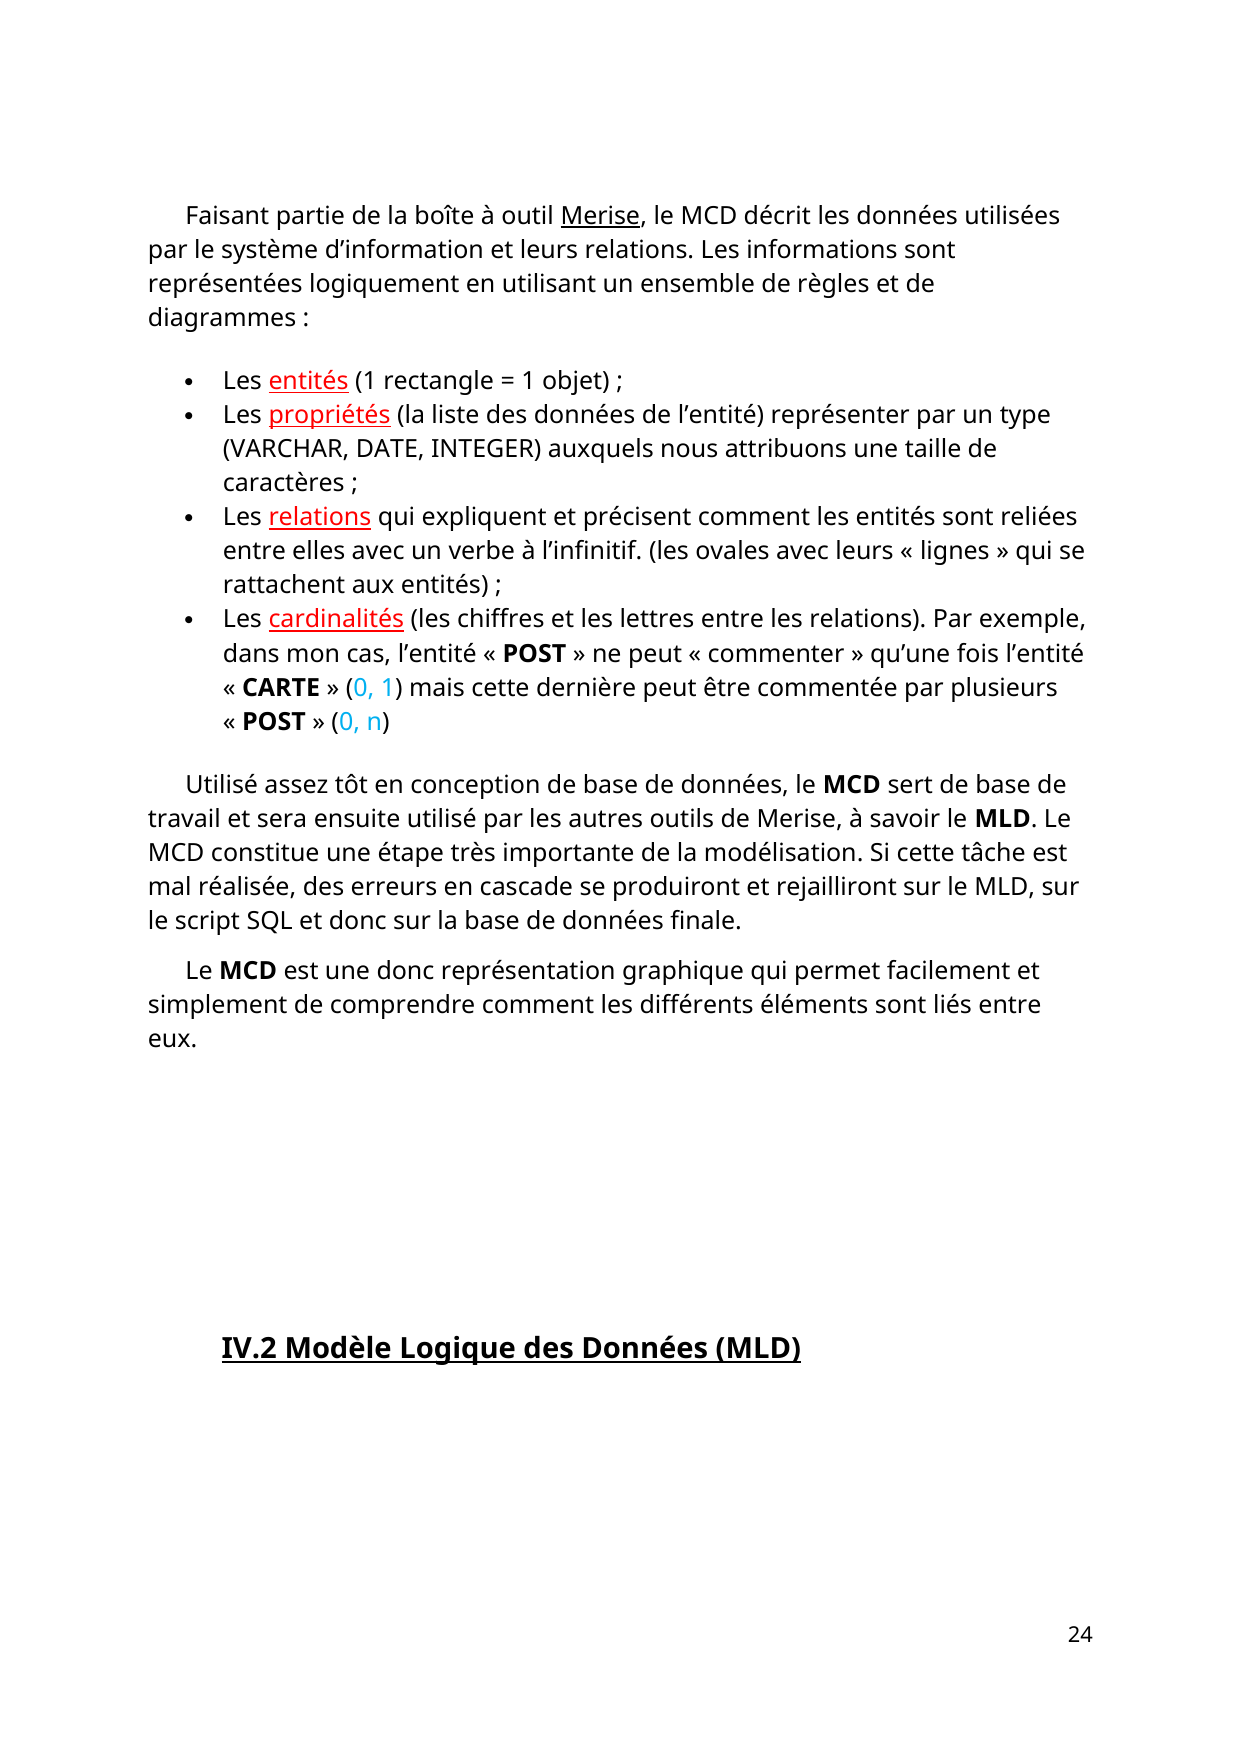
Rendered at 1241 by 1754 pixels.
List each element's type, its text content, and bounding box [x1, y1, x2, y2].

text Le MCD est une donc représentation graphique qui permet facilement et simplement de comprendre comment les différents éléments sont liés entre eux. [148, 952, 1093, 1055]
list Les cardinalités (les chiffres et les lettres entre les relations). Par exemple, dans mon cas, l’entité « POST » ne peut « commenter » qu’une fois l’entité « CARTE » (0, 1) mais cette dernière peut être commentée par plusieurs « POST » (0, n) [185, 601, 1093, 737]
text Faisant partie de la boîte à outil Merise, le MCD décrit les données utilisées par le système d’information et leurs relations. Les informations sont représentées logiquement en utilisant un ensemble de règles et de diagrammes : [148, 197, 1093, 333]
list Les propriétés (la liste des données de l’entité) représenter par un type (VARCHAR, DATE, INTEGER) auxquels nous attribuons une taille de caractères ; [185, 397, 1093, 499]
list Les entités (1 rectangle = 1 objet) ; [185, 363, 1093, 397]
text Utilisé assez tôt en conception de base de données, le MCD sert de base de travail et sera ensuite utilisé par les autres outils de Merise, à savoir le MLD. Le MCD constitue une étape très importante de la modélisation. Si cette tâche est mal réalisée, des erreurs en cascade se produiront et rejailliront sur le MLD, sur le script SQL et donc sur la base de données finale. [148, 767, 1093, 937]
text IV.2 Modèle Logique des Données (MLD) [148, 1328, 1093, 1367]
list Les relations qui expliquent et précisent comment les entités sont reliées entre elles avec un verbe à l’infinitif. (les ovales avec leurs « lignes » qui se rattachent aux entités) ; [185, 499, 1093, 601]
